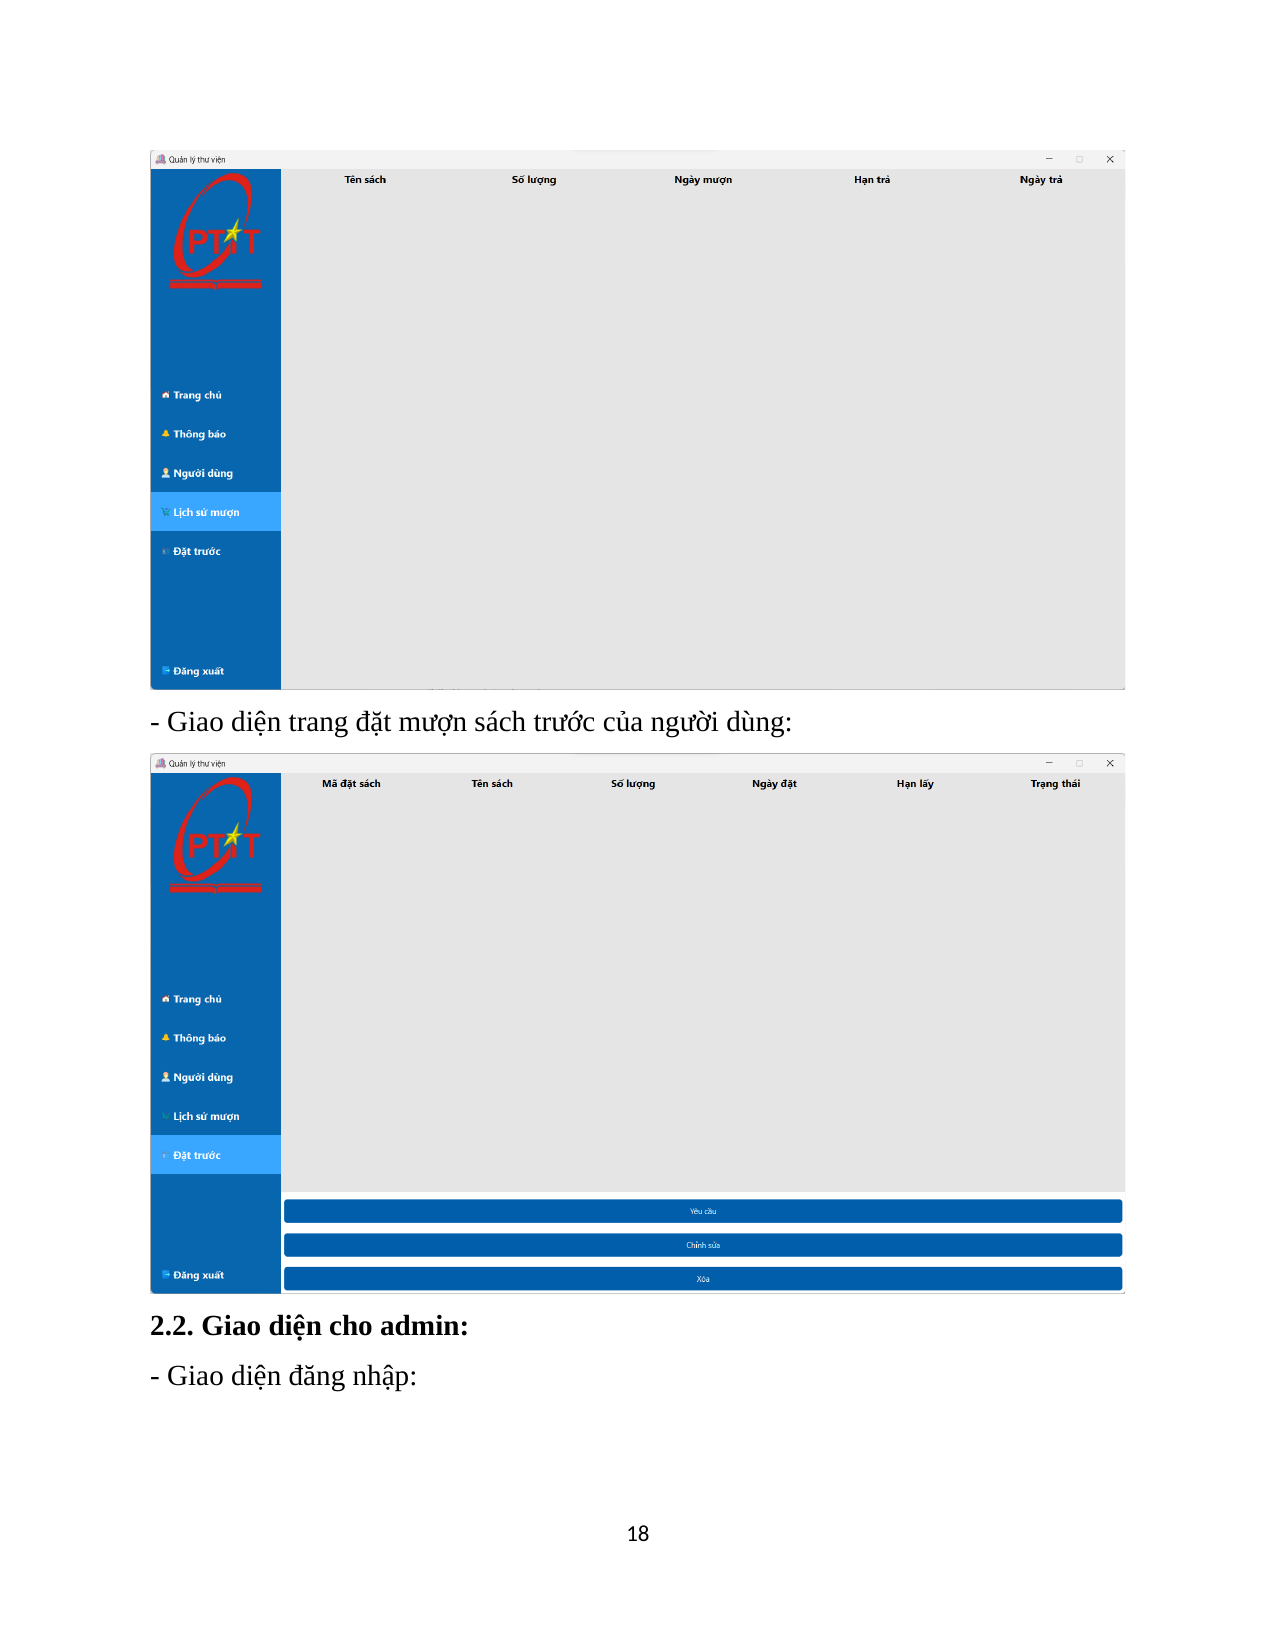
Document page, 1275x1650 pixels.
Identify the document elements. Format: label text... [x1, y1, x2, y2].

text - Giao diện trang đặt mượn sách trước của người dùng: [150, 704, 1125, 737]
text - Giao diện đăng nhập: [150, 1358, 1125, 1391]
picture [150, 753, 1125, 1294]
text 2.2. Giao diện cho admin: [150, 1308, 1125, 1341]
picture [150, 150, 1125, 690]
